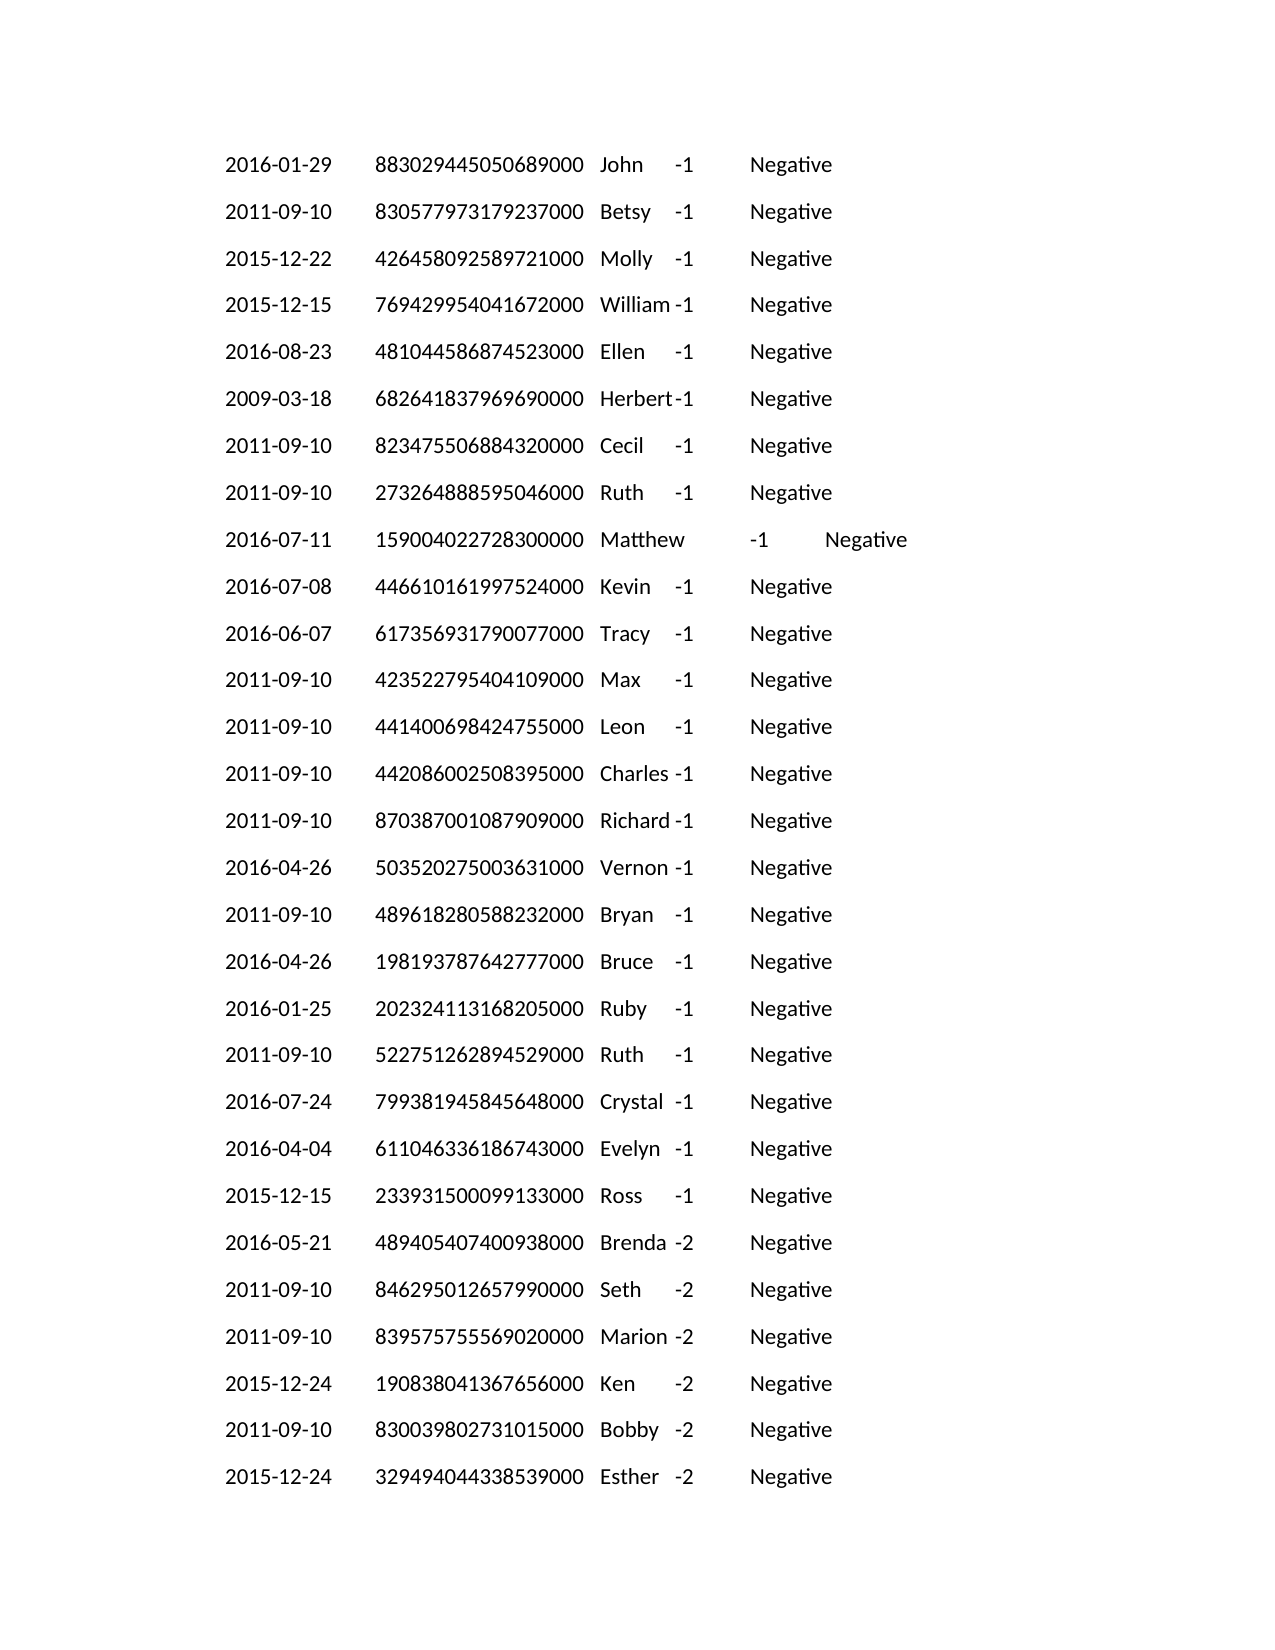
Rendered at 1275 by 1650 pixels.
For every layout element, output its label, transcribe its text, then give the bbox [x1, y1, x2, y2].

text 2016-01-25 202324113168205000 Ruby -1 Negative [225, 994, 1125, 1022]
text 2011-09-10 273264888595046000 Ruth -1 Negative [225, 478, 1125, 506]
text 2015-12-15 769429954041672000 William -1 Negative [225, 291, 1125, 319]
text 2015-12-15 233931500099133000 Ross -1 Negative [225, 1181, 1125, 1209]
text 2016-05-21 489405407400938000 Brenda -2 Negative [225, 1228, 1125, 1256]
text 2009-03-18 682641837969690000 Herbert -1 Negative [225, 384, 1125, 412]
text 2015-12-24 190838041367656000 Ken -2 Negative [225, 1369, 1125, 1397]
text 2011-09-10 442086002508395000 Charles -1 Negative [225, 759, 1125, 787]
text 2015-12-24 329494044338539000 Esther -2 Negative [225, 1462, 1125, 1491]
text 2011-09-10 441400698424755000 Leon -1 Negative [225, 712, 1125, 741]
text 2016-06-07 617356931790077000 Tracy -1 Negative [225, 619, 1125, 647]
text 2011-09-10 830577973179237000 Betsy -1 Negative [225, 197, 1125, 225]
text 2016-01-29 883029445050689000 John -1 Negative [225, 150, 1125, 178]
text 2016-07-11 159004022728300000 Matthew -1 Negative [225, 525, 1125, 553]
text 2016-04-26 198193787642777000 Bruce -1 Negative [225, 947, 1125, 975]
text 2011-09-10 846295012657990000 Seth -2 Negative [225, 1275, 1125, 1303]
text 2011-09-10 522751262894529000 Ruth -1 Negative [225, 1041, 1125, 1069]
text 2011-09-10 830039802731015000 Bobby -2 Negative [225, 1416, 1125, 1444]
text 2016-04-26 503520275003631000 Vernon -1 Negative [225, 853, 1125, 881]
text 2016-04-04 611046336186743000 Evelyn -1 Negative [225, 1134, 1125, 1162]
text 2011-09-10 423522795404109000 Max -1 Negative [225, 666, 1125, 694]
text 2011-09-10 489618280588232000 Bryan -1 Negative [225, 900, 1125, 928]
text 2015-12-22 426458092589721000 Molly -1 Negative [225, 244, 1125, 272]
text 2016-08-23 481044586874523000 Ellen -1 Negative [225, 337, 1125, 366]
text 2016-07-08 446610161997524000 Kevin -1 Negative [225, 572, 1125, 600]
text 2011-09-10 839575755569020000 Marion -2 Negative [225, 1322, 1125, 1350]
text 2011-09-10 823475506884320000 Cecil -1 Negative [225, 431, 1125, 459]
text 2011-09-10 870387001087909000 Richard -1 Negative [225, 806, 1125, 834]
text 2016-07-24 799381945845648000 Crystal -1 Negative [225, 1087, 1125, 1116]
